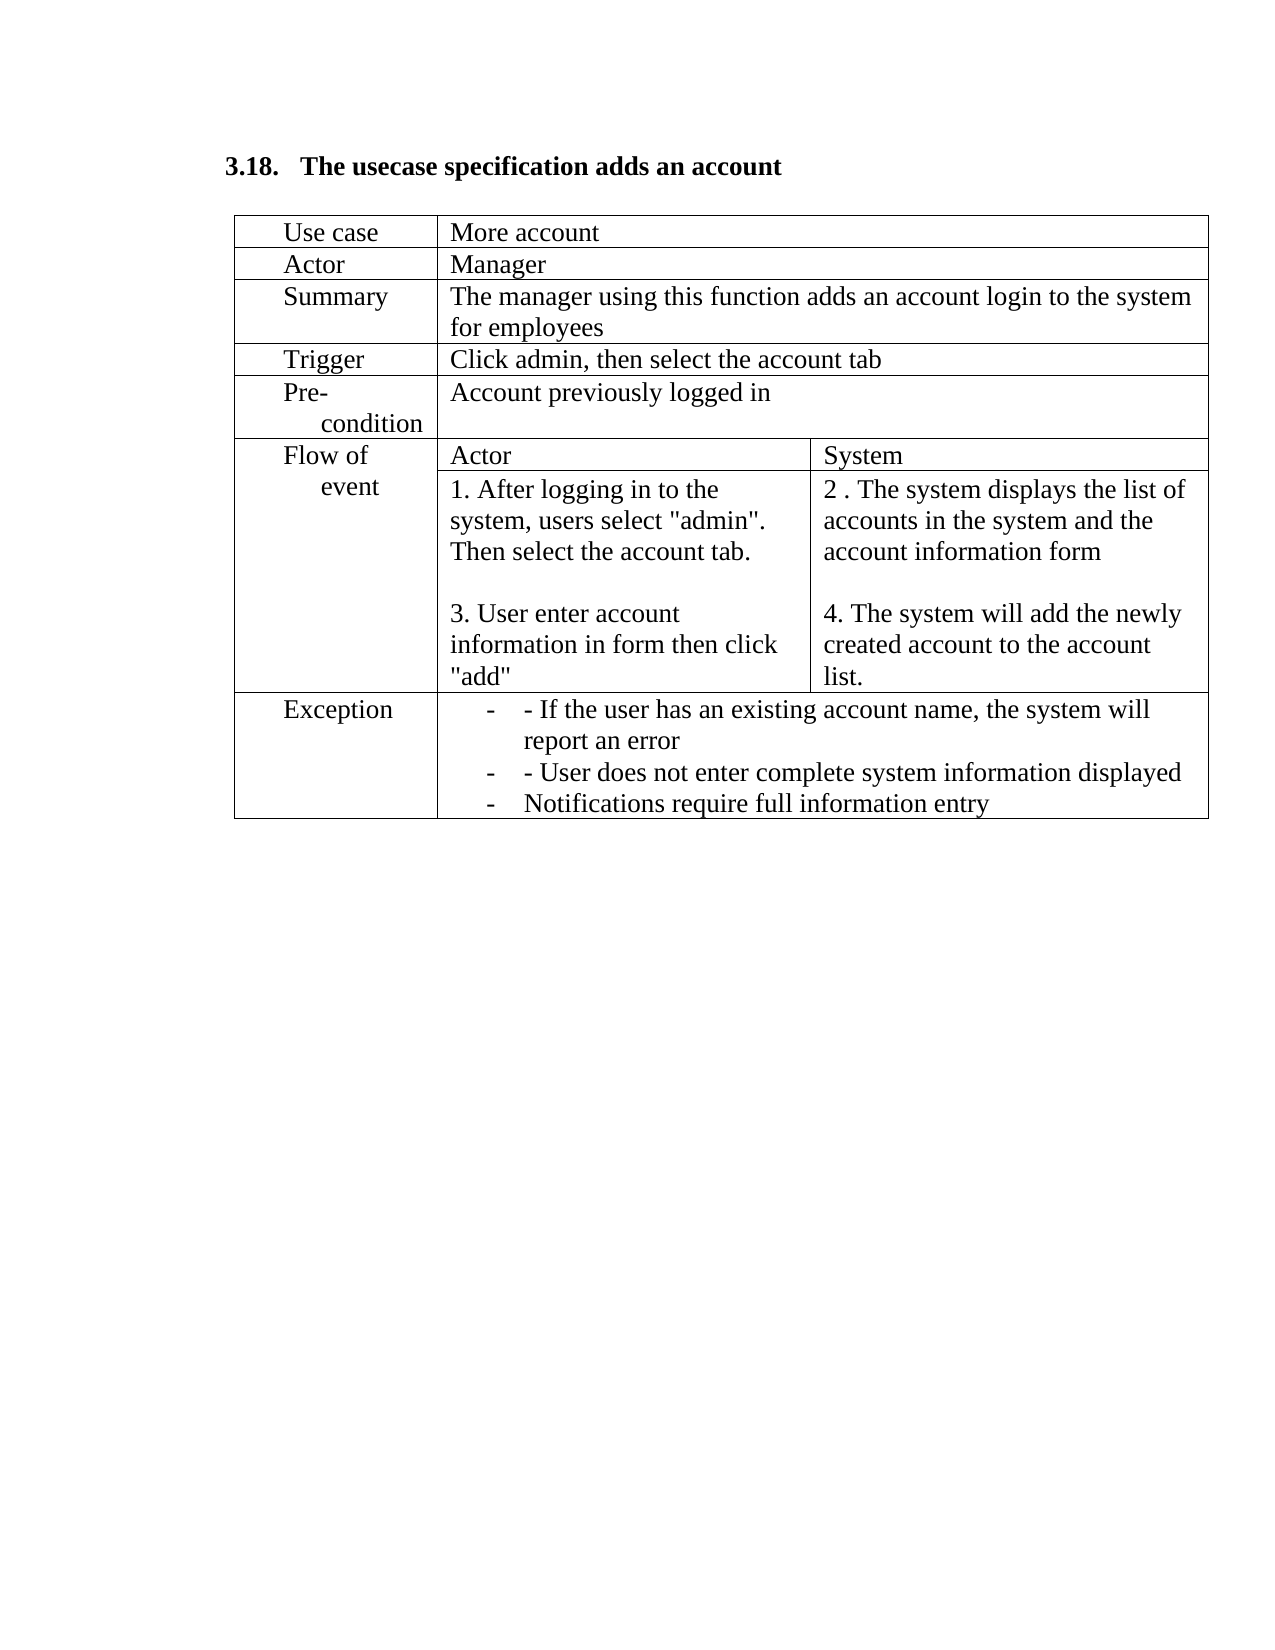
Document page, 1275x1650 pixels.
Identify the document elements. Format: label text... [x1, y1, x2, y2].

table_cell 1. After logging in to the system, users select "admin". Then select the account tab. 3. User enter account information in form then click "add" [438, 471, 810, 692]
table_cell Click admin, then select the account tab [438, 344, 1208, 374]
table_cell Exception [235, 693, 437, 818]
table_cell 2 . The system displays the list of accounts in the system and the account information form 4. The system will add the newly created account to the account list. [811, 471, 1208, 692]
table_header Use case [235, 216, 437, 247]
table_cell Actor [235, 248, 437, 279]
table_cell Manager [438, 248, 1208, 279]
table_cell Flow of event [235, 439, 437, 692]
subtitle The usecase specification adds an account [225, 150, 1125, 215]
table_cell Summary [235, 280, 437, 342]
table_cell Pre-condition [235, 376, 437, 438]
table_cell Account previously logged in [438, 376, 1208, 438]
table_cell Actor [438, 439, 810, 470]
table_cell - If the user has an existing account name, the system will report an error - User does not enter complete system information displayed Notifications require full information entry [438, 693, 1208, 818]
table_cell System [811, 439, 1208, 470]
table_cell The manager using this function adds an account login to the system for employees [438, 280, 1208, 342]
table_cell Trigger [235, 344, 437, 374]
table_header More account [438, 216, 1208, 247]
